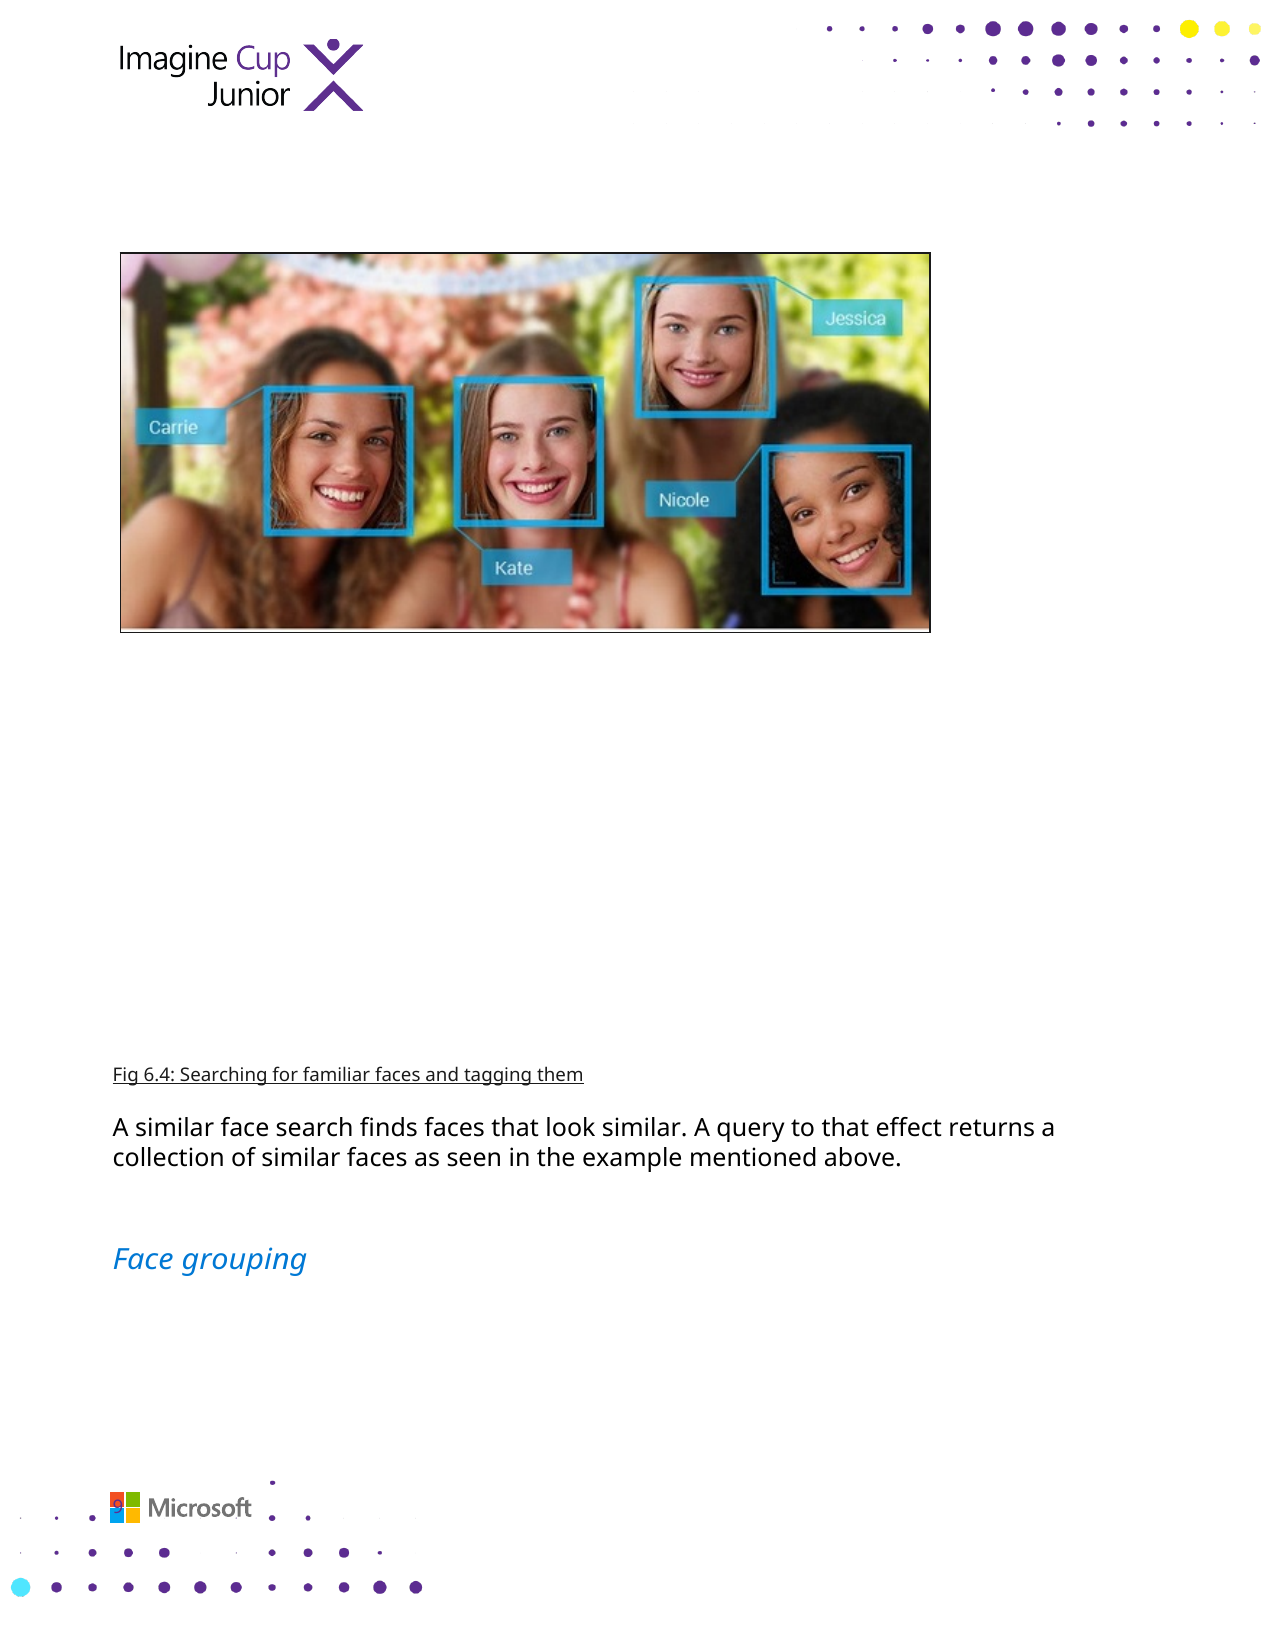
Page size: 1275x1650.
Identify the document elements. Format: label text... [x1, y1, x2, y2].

text Fig 6.4: Searching for familiar faces and tagging them [112, 1061, 1162, 1087]
picture [120, 12, 1275, 142]
subtitle Face grouping [112, 1241, 1162, 1277]
text A similar face search finds faces that look similar. A query to that effect returns a collection of similar faces as seen in the example mentioned above. [112, 1112, 1162, 1173]
picture [121, 254, 929, 632]
picture [0, 1451, 444, 1603]
